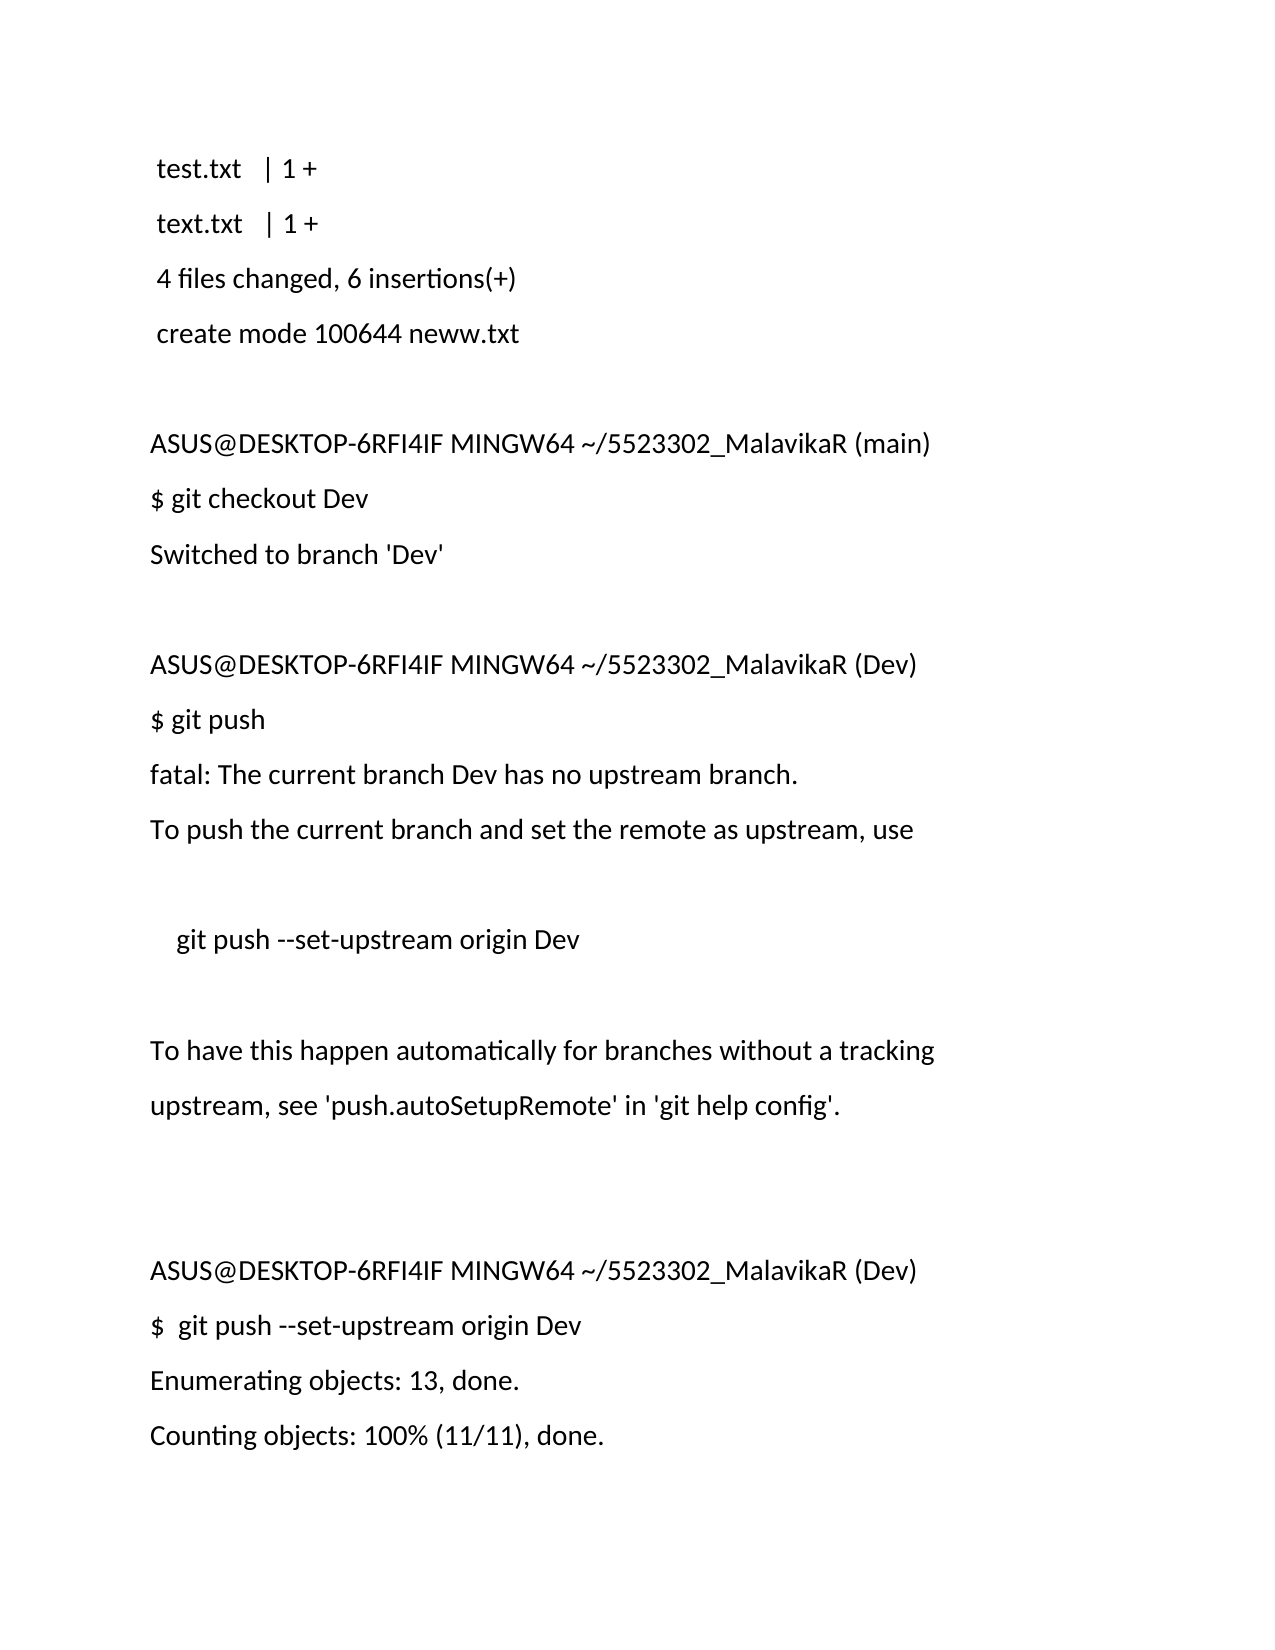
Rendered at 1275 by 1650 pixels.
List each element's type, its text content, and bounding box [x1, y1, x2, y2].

text To have this happen automatically for branches without a tracking [150, 1032, 1125, 1067]
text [150, 426, 1125, 461]
text git push --set-upstream origin Dev [150, 921, 1125, 957]
text ASUS@DESKTOP-6RFI4IF MINGW64 ~/5523302_MalavikaR (Dev) [150, 646, 1125, 682]
text test.txt | 1 + [150, 150, 1125, 186]
text $ git push --set-upstream origin Dev [150, 1307, 1125, 1343]
text 4 files changed, 6 insertions(+) [150, 260, 1125, 296]
text To push the current branch and set the remote as upstream, use [150, 811, 1125, 847]
text create mode 100644 neww.txt [150, 315, 1125, 351]
text Switched to branch 'Dev' [150, 536, 1125, 571]
text Counting objects: 100% (11/11), done. [150, 1417, 1125, 1453]
text ASUS@DESKTOP-6RFI4IF MINGW64 ~/5523302_MalavikaR (Dev) [150, 1252, 1125, 1288]
text Enumerating objects: 13, done. [150, 1362, 1125, 1398]
text upstream, see 'push.autoSetupRemote' in 'git help config'. [150, 1087, 1125, 1122]
text text.txt | 1 + [150, 205, 1125, 241]
text $ git checkout Dev [150, 481, 1125, 516]
text fatal: The current branch Dev has no upstream branch. [150, 756, 1125, 792]
text $ git push [150, 701, 1125, 737]
